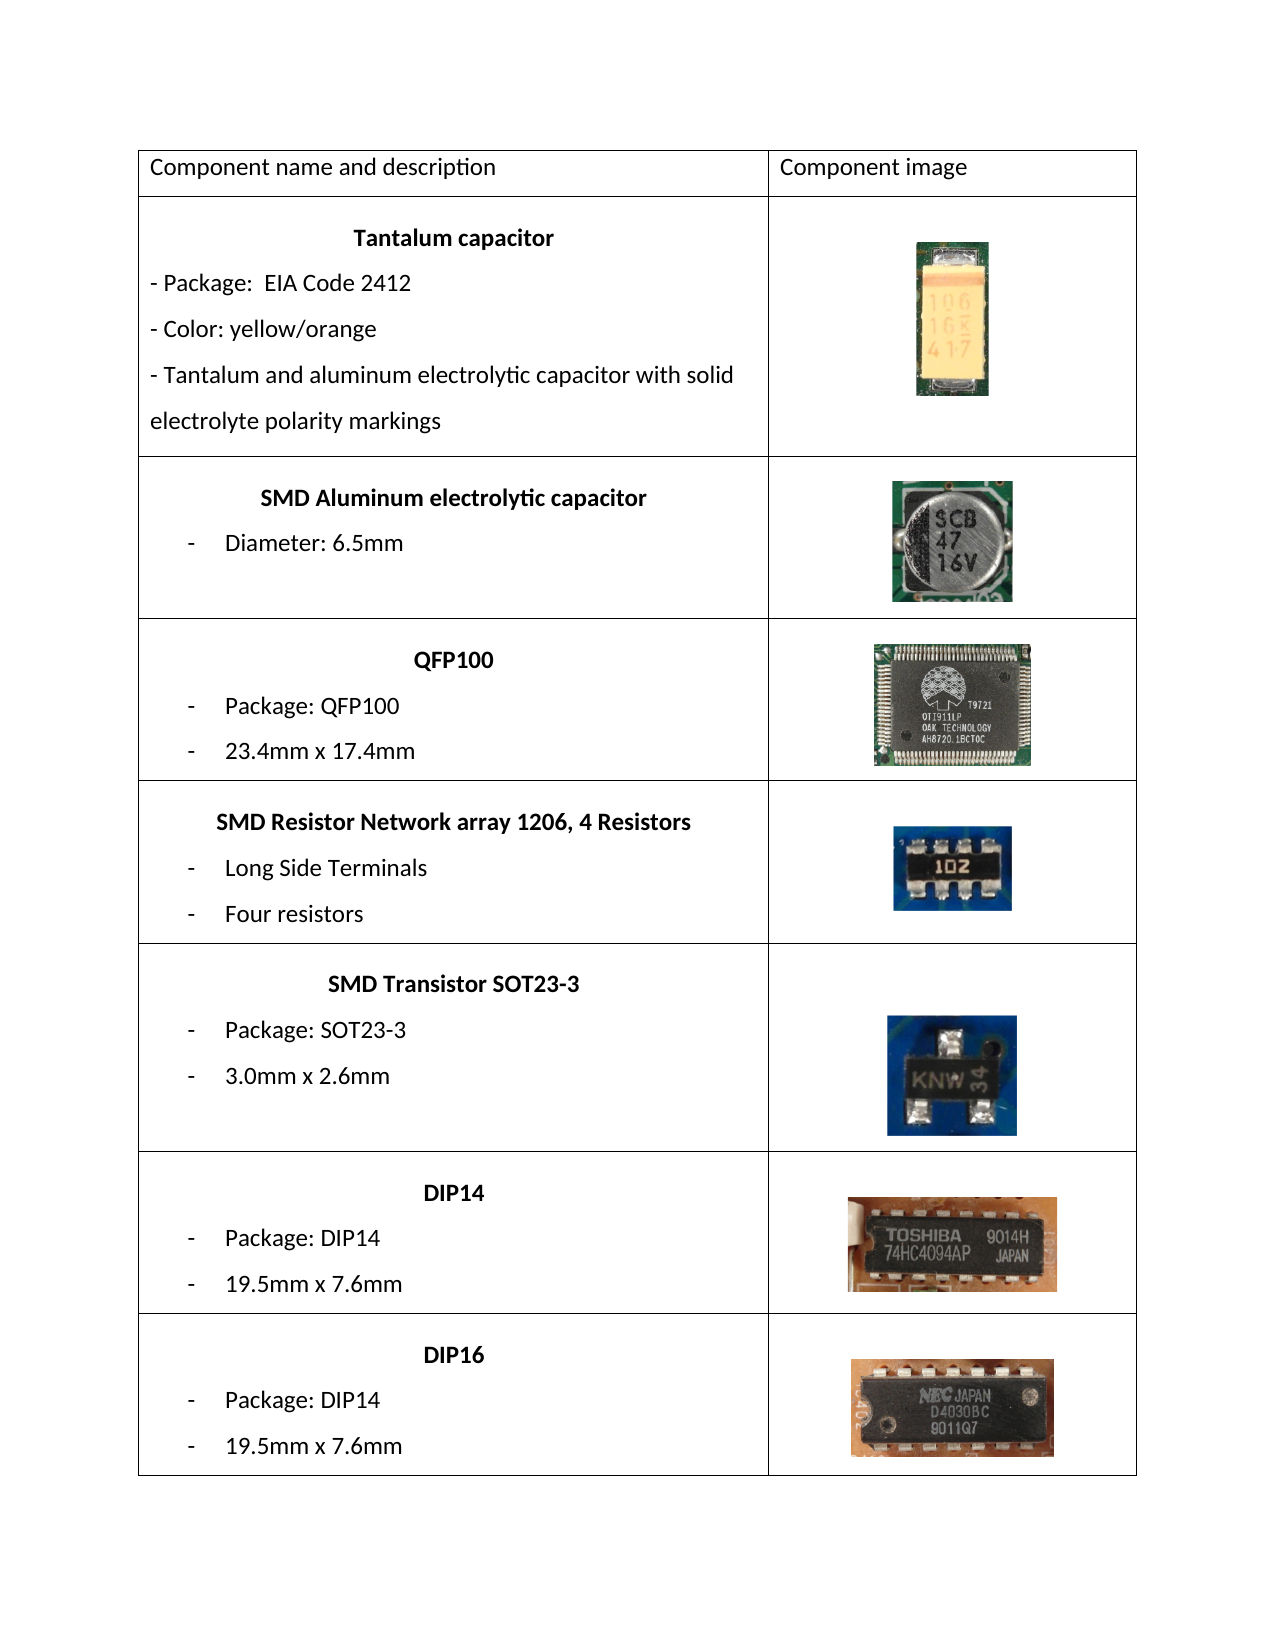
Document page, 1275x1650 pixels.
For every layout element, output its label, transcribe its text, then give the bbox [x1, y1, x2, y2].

table_cell [769, 781, 1136, 943]
table_cell [769, 1152, 1136, 1313]
table_header Component image [769, 151, 1136, 196]
table_cell [769, 457, 1136, 618]
table_cell SMD Aluminum electrolytic capacitor Diameter: 6.5mm [139, 457, 768, 618]
table_cell DIP14 Package: DIP14 19.5mm x 7.6mm [139, 1152, 768, 1313]
picture [894, 827, 1011, 910]
table_header Component name and description [139, 151, 768, 196]
picture [916, 242, 989, 396]
picture [851, 1359, 1054, 1457]
table_cell QFP100 Package: QFP100 23.4mm x 17.4mm [139, 619, 768, 780]
table_cell [769, 1314, 1136, 1475]
picture [847, 1197, 1058, 1292]
picture [888, 1016, 1017, 1135]
table_cell [769, 944, 1136, 1151]
table_cell SMD Resistor Network array 1206, 4 Resistors Long Side Terminals Four resistors [139, 781, 768, 943]
table_cell Tantalum capacitor - Package: EIA Code 2412 - Color: yellow/orange - Tantalum and aluminum electrolytic capacitor with solid electrolyte polarity markings [139, 197, 768, 456]
table_cell [769, 619, 1136, 780]
picture [892, 481, 1013, 602]
picture [874, 644, 1031, 766]
table_cell DIP16 Package: DIP14 19.5mm x 7.6mm [139, 1314, 768, 1475]
table_cell SMD Transistor SOT23-3 Package: SOT23-3 3.0mm x 2.6mm [139, 944, 768, 1151]
table_cell [769, 197, 1136, 456]
